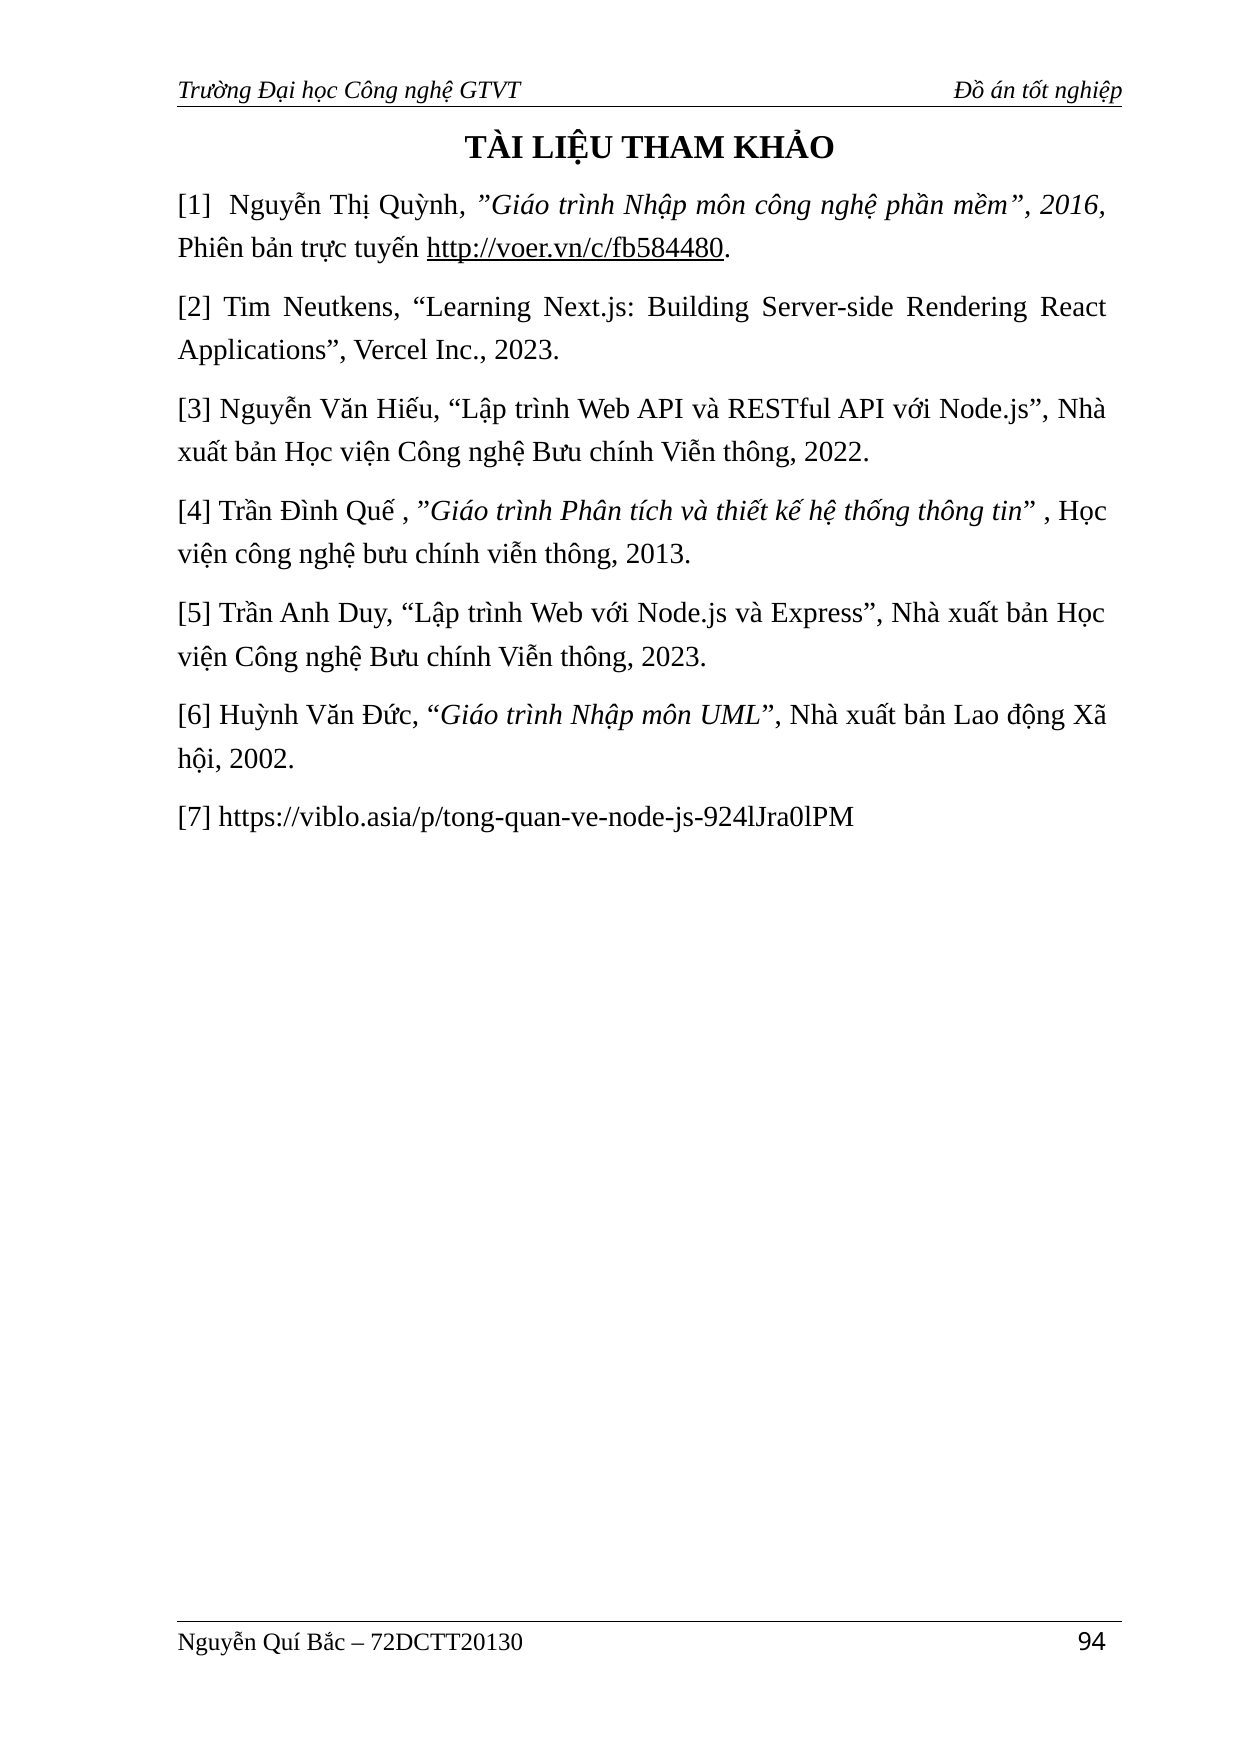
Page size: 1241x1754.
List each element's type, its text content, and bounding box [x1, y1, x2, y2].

text [4] Trần Đình Quế , ”Giáo trình Phân tích và thiết kế hệ thống thông tin” , Học viện công nghệ bưu chính viễn thông, 2013. [177, 493, 1107, 570]
text [6] Huỳnh Văn Đức, “Giáo trình Nhập môn UML”, Nhà xuất bản Lao động Xã hội, 2002. [177, 697, 1107, 774]
subtitle TÀI LIỆU THAM KHẢO [177, 128, 1122, 166]
text [5] Trần Anh Duy, “Lập trình Web với Node.js và Express”, Nhà xuất bản Học viện Công nghệ Bưu chính Viễn thông, 2023. [177, 595, 1107, 672]
text [1] Nguyễn Thị Quỳnh, ”Giáo trình Nhập môn công nghệ phần mềm”, 2016, Phiên bản trực tuyến http://voer.vn/c/fb584480. [177, 187, 1107, 264]
text [7] https://viblo.asia/p/tong-quan-ve-node-js-924lJra0lPM [177, 799, 1122, 833]
text [3] Nguyễn Văn Hiếu, “Lập trình Web API và RESTful API với Node.js”, Nhà xuất bản Học viện Công nghệ Bưu chính Viễn thông, 2022. [177, 391, 1107, 468]
text [2] Tim Neutkens, “Learning Next.js: Building Server-side Rendering React Applications”, Vercel Inc., 2023. [177, 289, 1107, 366]
